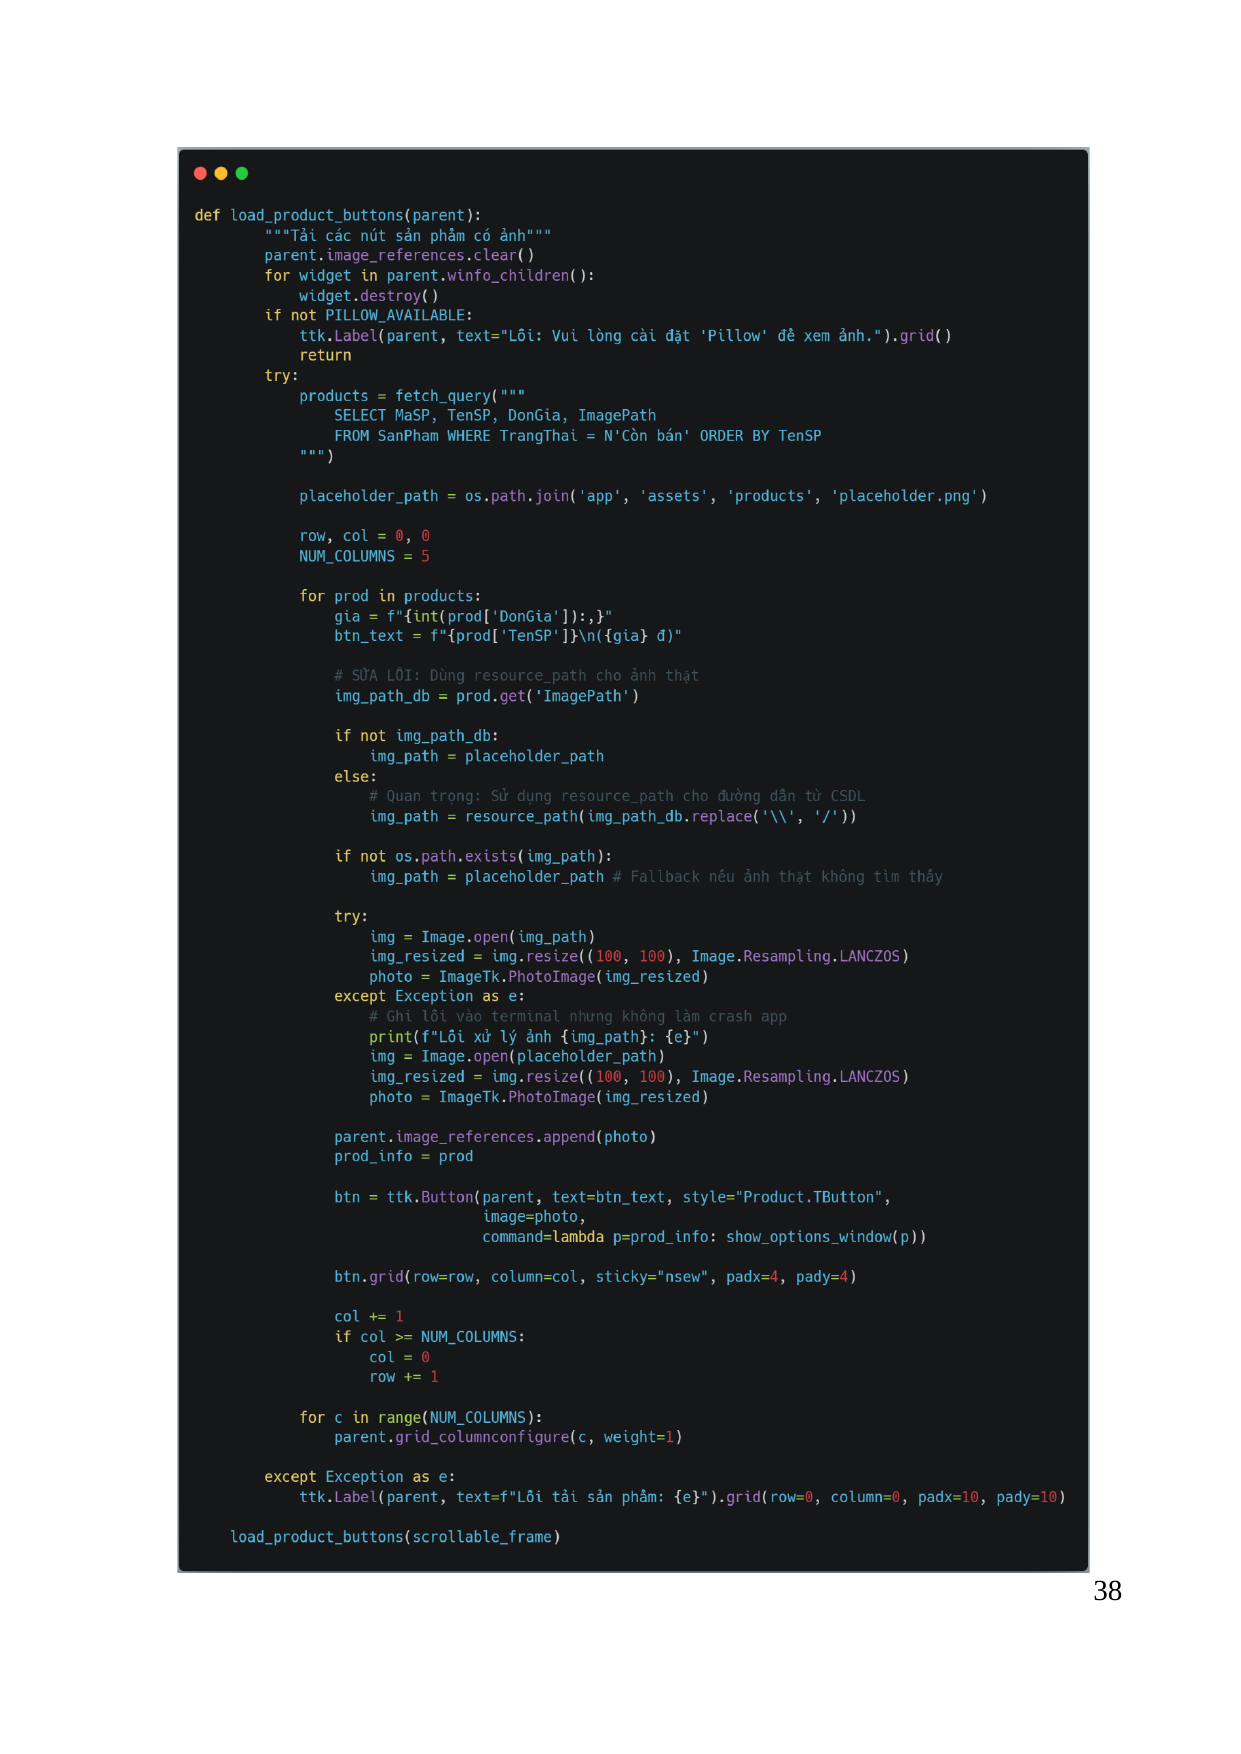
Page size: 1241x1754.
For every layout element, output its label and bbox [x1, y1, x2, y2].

picture [177, 147, 1090, 1573]
